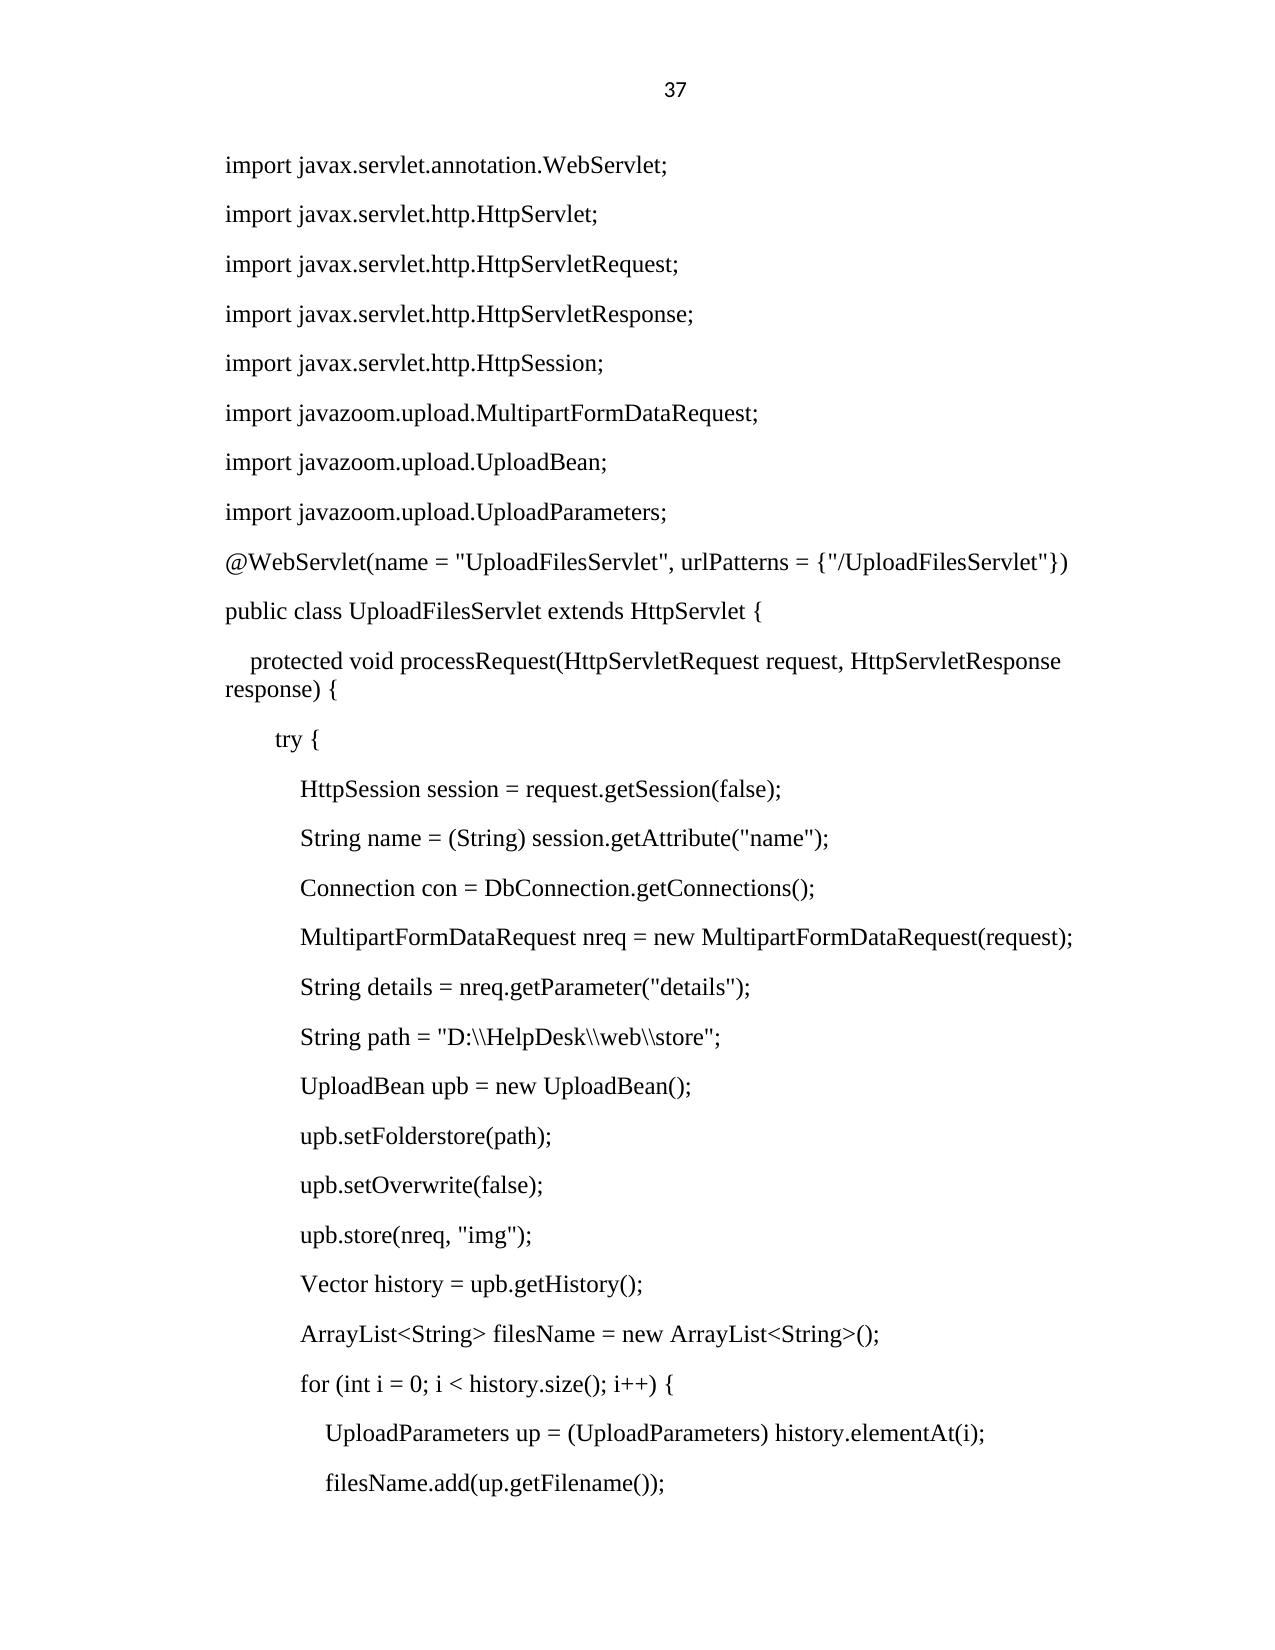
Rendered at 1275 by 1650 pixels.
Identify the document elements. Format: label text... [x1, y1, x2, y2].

text import javazoom.upload.MultipartFormDataRequest; [225, 398, 1125, 427]
text import javax.servlet.http.HttpSession; [225, 348, 1125, 377]
text UploadBean upb = new UploadBean(); [225, 1071, 1125, 1100]
text HttpSession session = request.getSession(false); [225, 774, 1125, 802]
text upb.setOverwrite(false); [225, 1170, 1125, 1199]
text String path = "D:\\HelpDesk\\web\\store"; [225, 1022, 1125, 1050]
text import javax.servlet.http.HttpServlet; [225, 199, 1125, 228]
text upb.store(nreq, "img"); [225, 1220, 1125, 1249]
text String details = nreq.getParameter("details"); [225, 972, 1125, 1001]
text import javazoom.upload.UploadParameters; [225, 497, 1125, 526]
text import javax.servlet.http.HttpServletResponse; [225, 299, 1125, 327]
text MultipartFormDataRequest nreq = new MultipartFormDataRequest(request); [225, 922, 1125, 951]
text filesName.add(up.getFilename()); [225, 1468, 1125, 1497]
text import javazoom.upload.UploadBean; [225, 447, 1125, 476]
text import javax.servlet.http.HttpServletRequest; [225, 249, 1125, 278]
text ArrayList<String> filesName = new ArrayList<String>(); [225, 1319, 1125, 1348]
text for (int i = 0; i < history.size(); i++) { [225, 1369, 1125, 1397]
text @WebServlet(name = "UploadFilesServlet", urlPatterns = {"/UploadFilesServlet"}) [225, 547, 1125, 575]
text protected void processRequest(HttpServletRequest request, HttpServletResponse response) { [225, 646, 1125, 703]
text String name = (String) session.getAttribute("name"); [225, 823, 1125, 852]
text Vector history = upb.getHistory(); [225, 1269, 1125, 1298]
text Connection con = DbConnection.getConnections(); [225, 873, 1125, 902]
text UploadParameters up = (UploadParameters) history.elementAt(i); [225, 1418, 1125, 1447]
text public class UploadFilesServlet extends HttpServlet { [225, 596, 1125, 625]
text import javax.servlet.annotation.WebServlet; [225, 150, 1125, 179]
text upb.setFolderstore(path); [225, 1121, 1125, 1149]
text try { [225, 724, 1125, 753]
